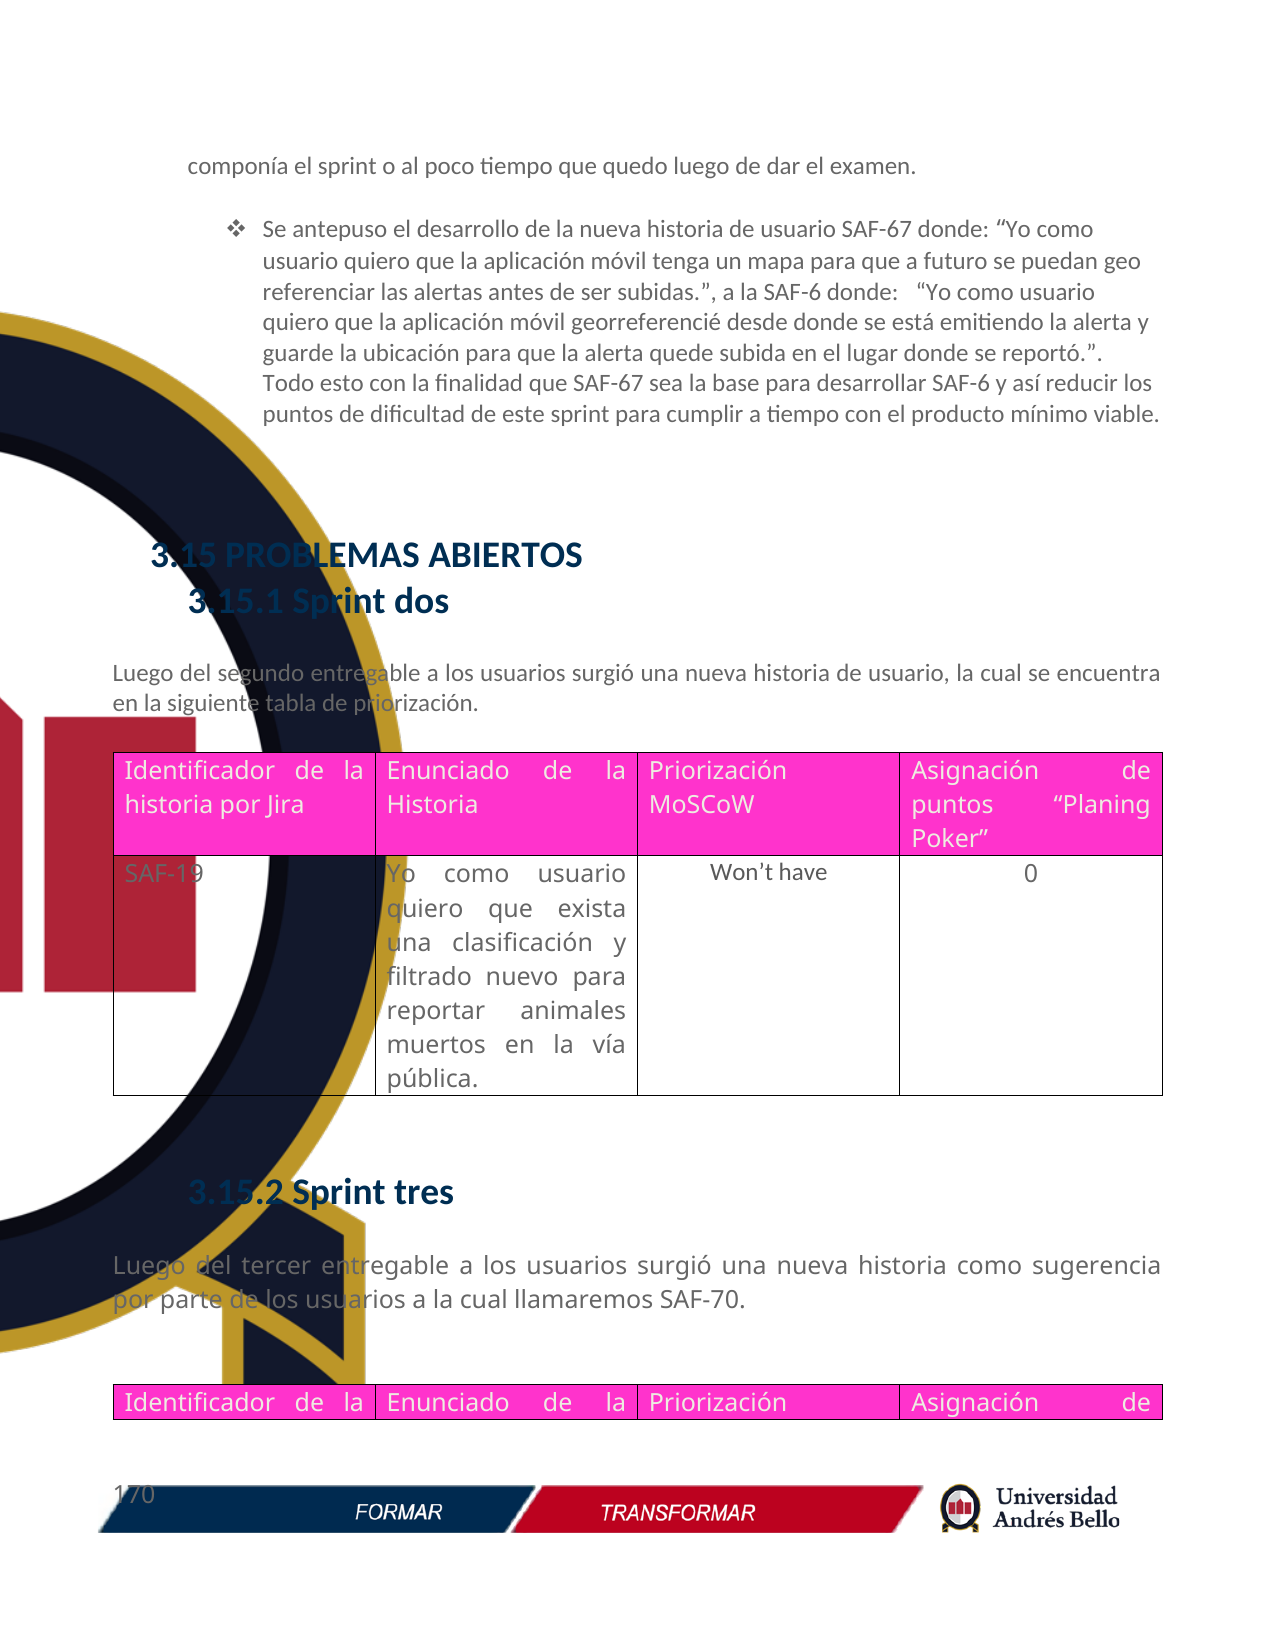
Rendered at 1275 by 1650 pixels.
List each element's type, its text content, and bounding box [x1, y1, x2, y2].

table_cell 0 [900, 856, 1162, 1094]
text Luego del tercer entregable a los usuarios surgió una nueva historia como sugerencia por parte de los usuarios a la cual llamaremos SAF-70. [112, 1248, 1162, 1316]
table_cell Yo como usuario quiero que exista una clasificación y filtrado nuevo para reportar animales muertos en la vía pública. [376, 856, 637, 1094]
list Se antepuso el desarrollo de la nueva historia de usuario SAF-67 donde: “Yo como usuario quiero que la aplicación móvil tenga un mapa para que a futuro se puedan geo referenciar las alertas antes de ser subidas.”, a la SAF-6 donde: “Yo como usuario quiero que la aplicación móvil georreferencié desde donde se está emitiendo la alerta y guarde la ubicación para que la alerta quede subida en el lugar donde se reportó.”. [225, 211, 1162, 367]
list Todo esto con la finalidad que SAF-67 sea la base para desarrollar SAF-6 y así reducir los puntos de dificultad de este sprint para cumplir a tiempo con el producto mínimo viable. [262, 367, 1162, 428]
subtitle 3.15.2 Sprint tres [187, 1168, 1162, 1214]
table_cell Won’t have [638, 856, 899, 1094]
table_header Asignación de puntos “Planing Poker” [900, 1385, 1162, 1419]
subtitle PROBLEMAS ABIERTOS [150, 531, 1162, 577]
table_header Enunciado de la Historia [376, 753, 637, 855]
table_cell SAF-19 [114, 856, 375, 1094]
text Luego del segundo entregable a los usuarios surgió una nueva historia de usuario, la cual se encuentra en la siguiente tabla de priorización. [112, 657, 1162, 718]
table_header Enunciado de la Historia [376, 1385, 637, 1419]
table_header Asignación de puntos “Planing Poker” [900, 753, 1162, 855]
table_header Priorización MoSCoW [638, 753, 899, 855]
table_header Priorización MoSCoW [638, 1385, 899, 1419]
subtitle 3.15.1 Sprint dos [187, 577, 1162, 623]
picture [0, 299, 422, 1423]
table_header Identificador de la historia por Jira [114, 753, 375, 855]
table_header Identificador de la historia por Jira [114, 1385, 375, 1419]
picture [97, 1483, 1120, 1533]
